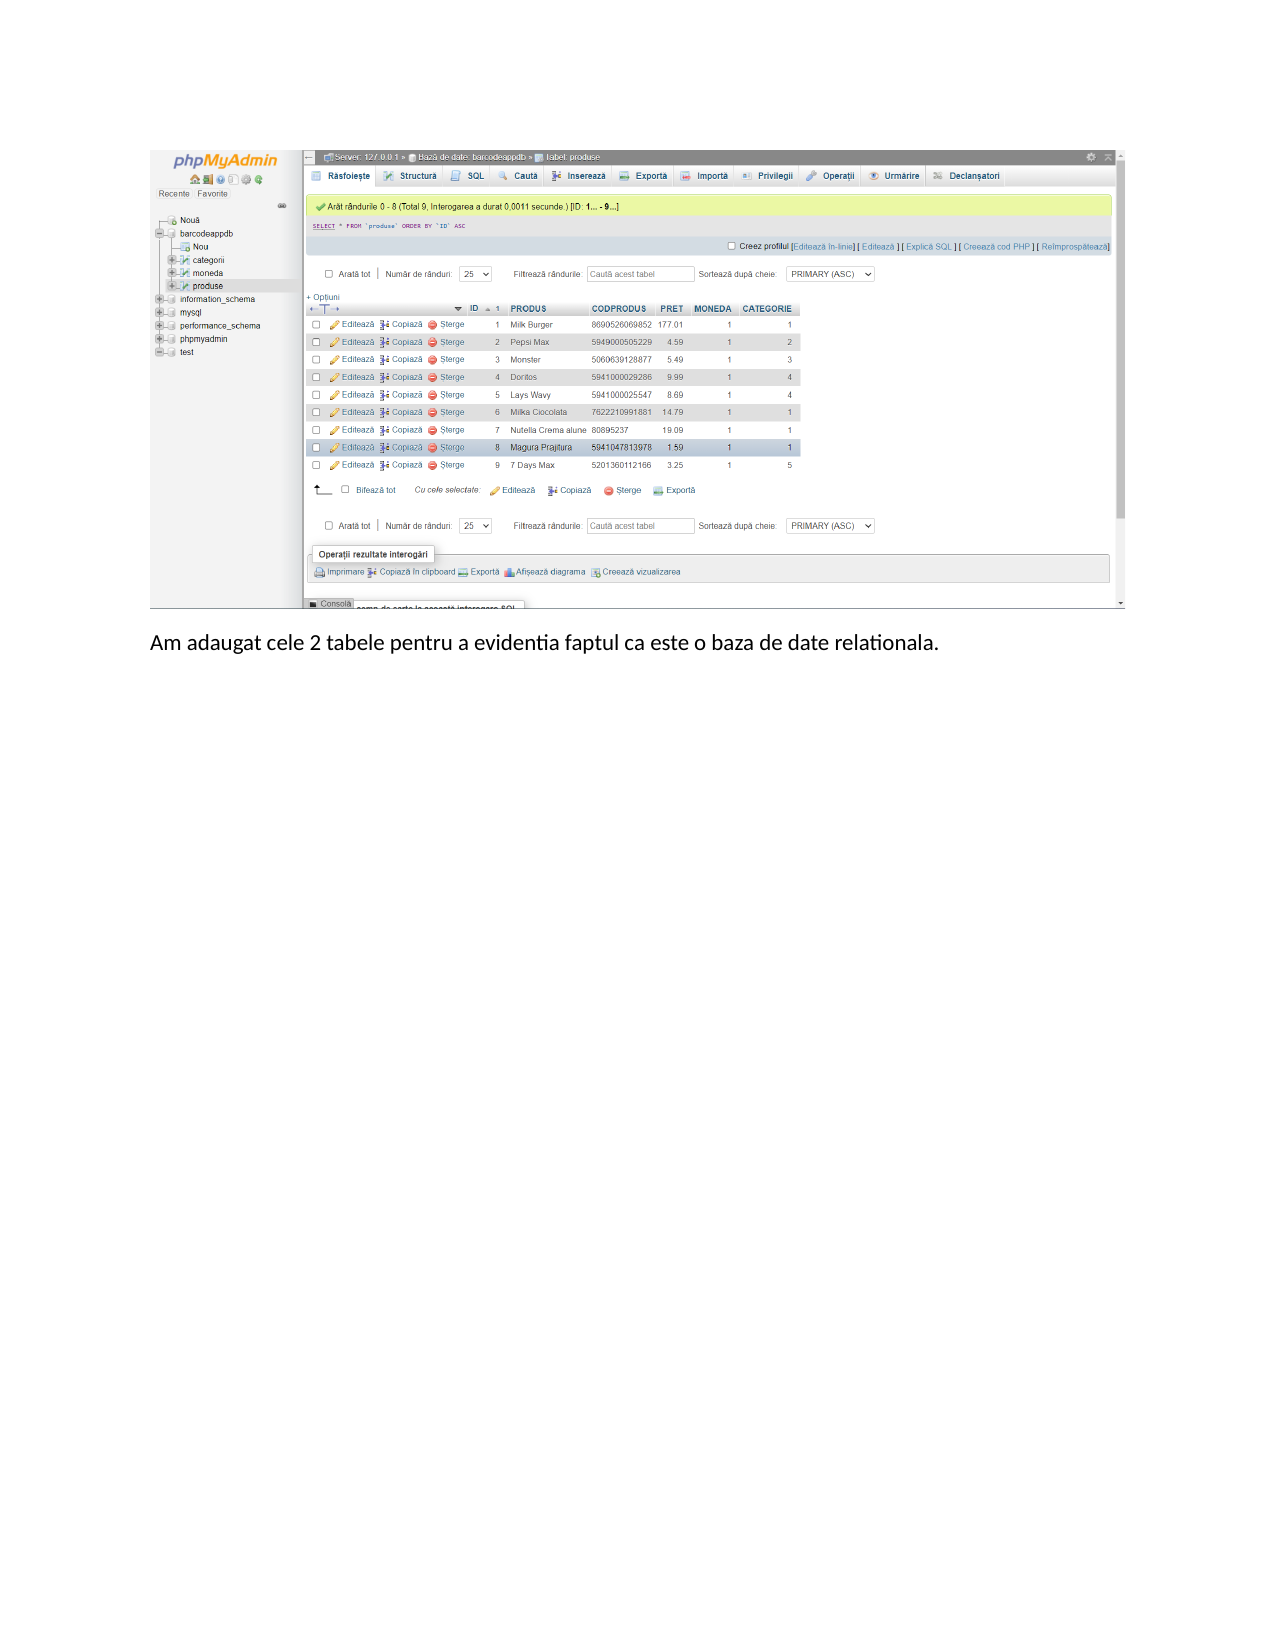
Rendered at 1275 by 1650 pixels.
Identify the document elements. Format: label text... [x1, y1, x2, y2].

picture [150, 150, 1125, 609]
text Am adaugat cele 2 tabele pentru a evidentia faptul ca este o baza de date relationala. [150, 628, 1125, 656]
